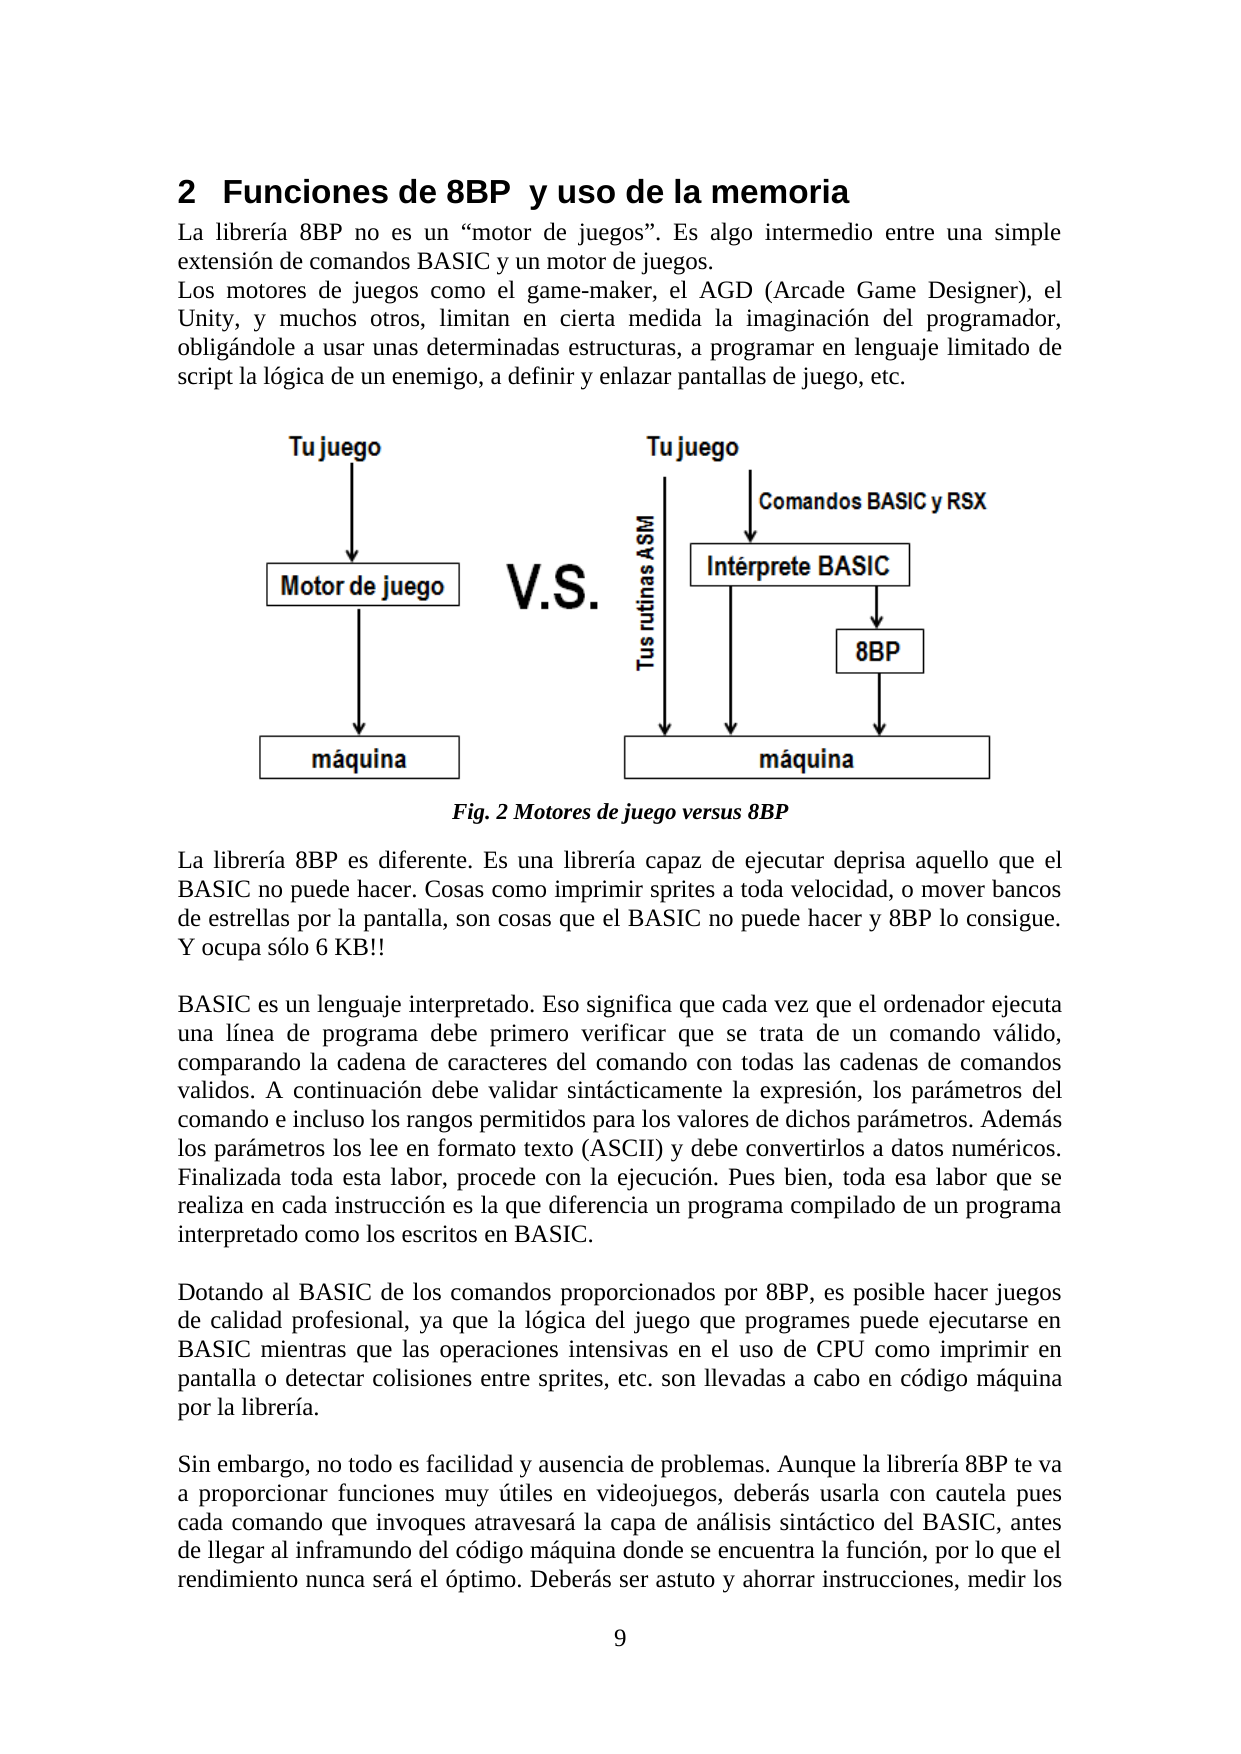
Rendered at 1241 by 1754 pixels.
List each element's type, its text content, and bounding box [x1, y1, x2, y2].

text Dotando al BASIC de los comandos proporcionados por 8BP, es posible hacer juegos de calidad profesional, ya que la lógica del juego que programes puede ejecutarse en BASIC mientras que las operaciones intensivas en el uso de CPU como imprimir en pantalla o detectar colisiones entre sprites, etc. son llevadas a cabo en código máquina por la librería. [177, 1277, 1063, 1421]
text La librería 8BP no es un “motor de juegos”. Es algo intermedio entre una simple extensión de comandos BASIC y un motor de juegos. [177, 217, 1063, 275]
subtitle Funciones de 8BP y uso de la memoria [177, 173, 1063, 211]
text Los motores de juegos como el game-maker, el AGD (Arcade Game Designer), el Unity, y muchos otros, limitan en cierta medida la imaginación del programador, obligándole a usar unas determinadas estructuras, a programar en lenguaje limitado de script la lógica de un enemigo, a definir y enlazar pantallas de juego, etc. [177, 275, 1063, 390]
text BASIC es un lenguaje interpretado. Eso significa que cada vez que el ordenador ejecuta una línea de programa debe primero verificar que se trata de un comando válido, comparando la cadena de caracteres del comando con todas las cadenas de comandos validos. A continuación debe validar sintácticamente la expresión, los parámetros del comando e incluso los rangos permitidos para los valores de dichos parámetros. Además los parámetros los lee en formato texto (ASCII) y debe convertirlos a datos numéricos. Finalizada toda esta labor, procede con la ejecución. Pues bien, toda esa labor que se realiza en cada instrucción es la que diferencia un programa compilado de un programa interpretado como los escritos en BASIC. [177, 989, 1063, 1248]
picture [237, 418, 1003, 799]
text La librería 8BP es diferente. Es una librería capaz de ejecutar deprisa aquello que el BASIC no puede hacer. Cosas como imprimir sprites a toda velocidad, o mover bancos de estrellas por la pantalla, son cosas que el BASIC no puede hacer y 8BP lo consigue. Y ocupa sólo 6 KB!! [177, 846, 1063, 961]
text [177, 1449, 1063, 1593]
